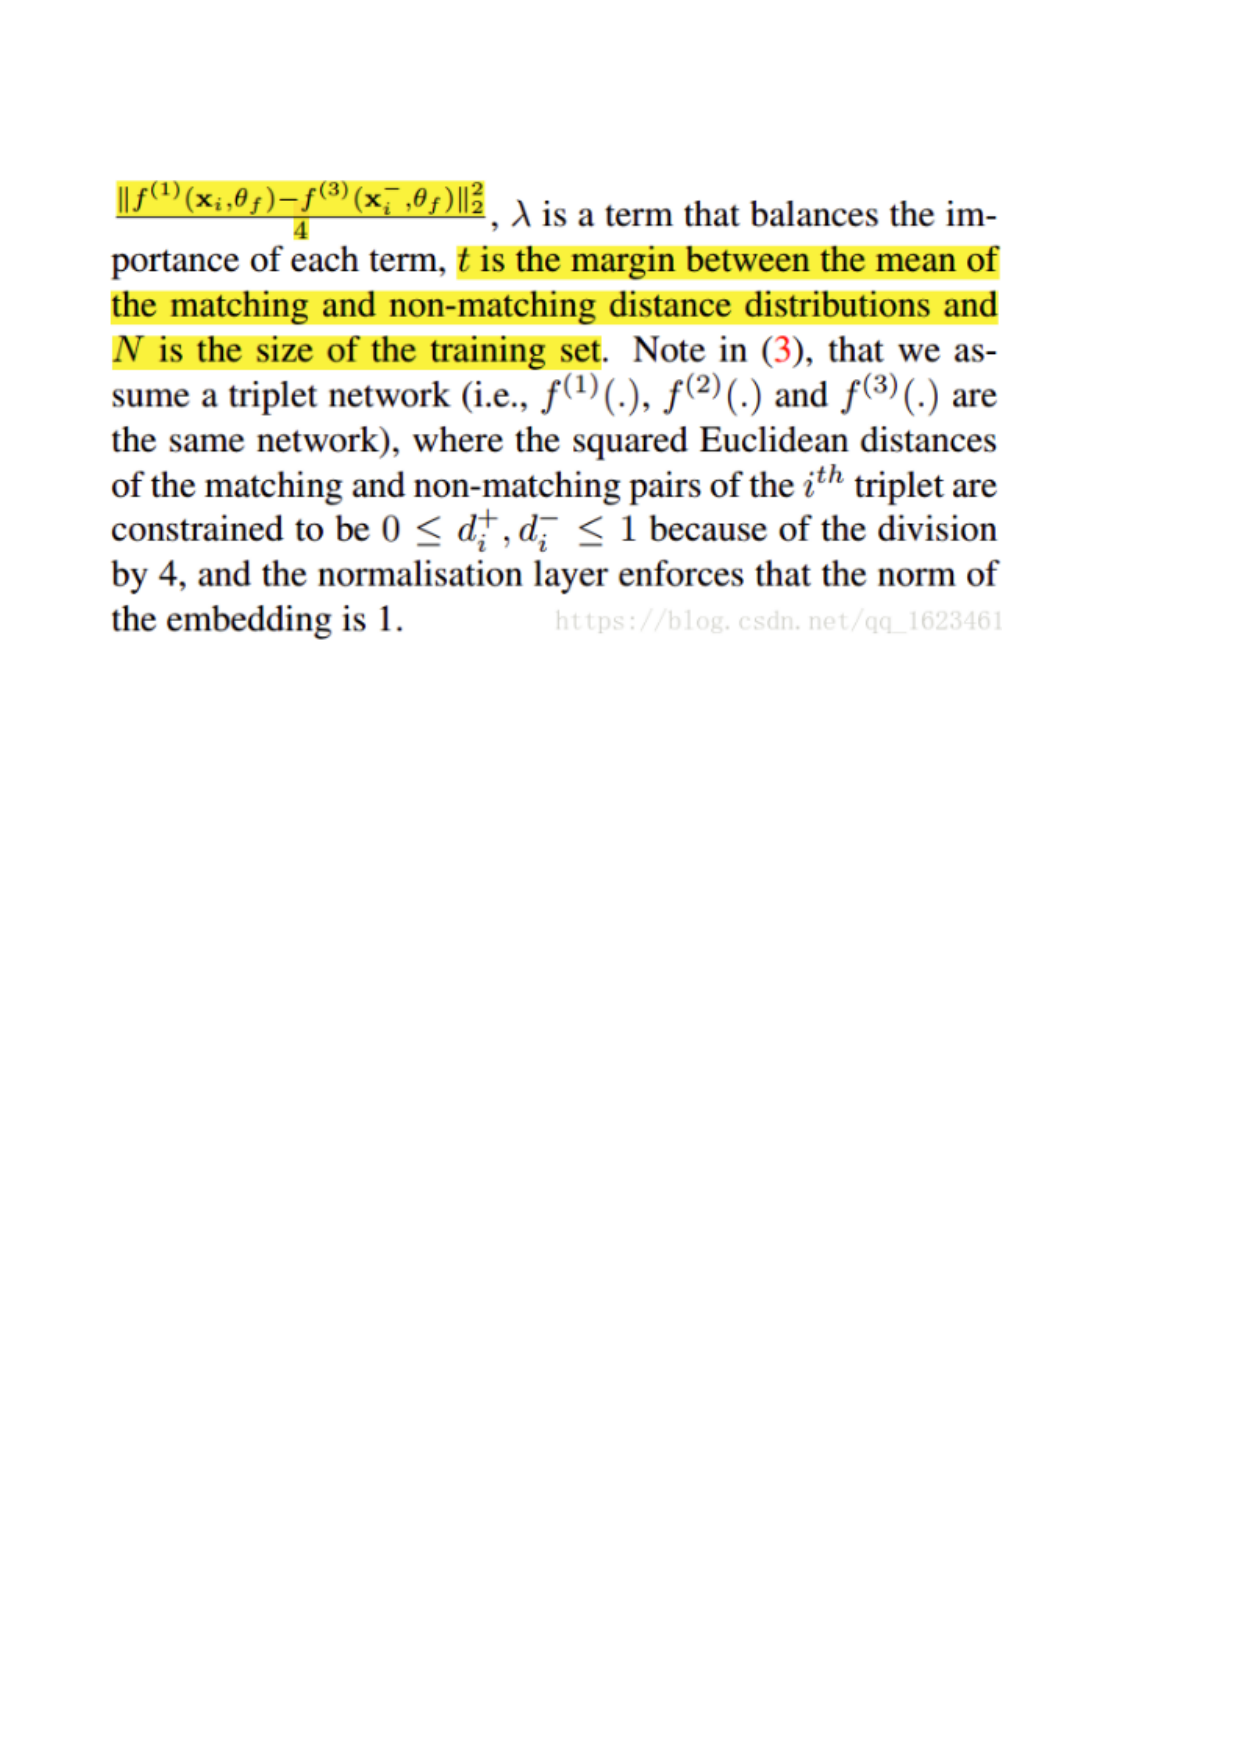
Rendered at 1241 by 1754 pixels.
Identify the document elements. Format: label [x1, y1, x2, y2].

picture [100, 169, 1002, 643]
